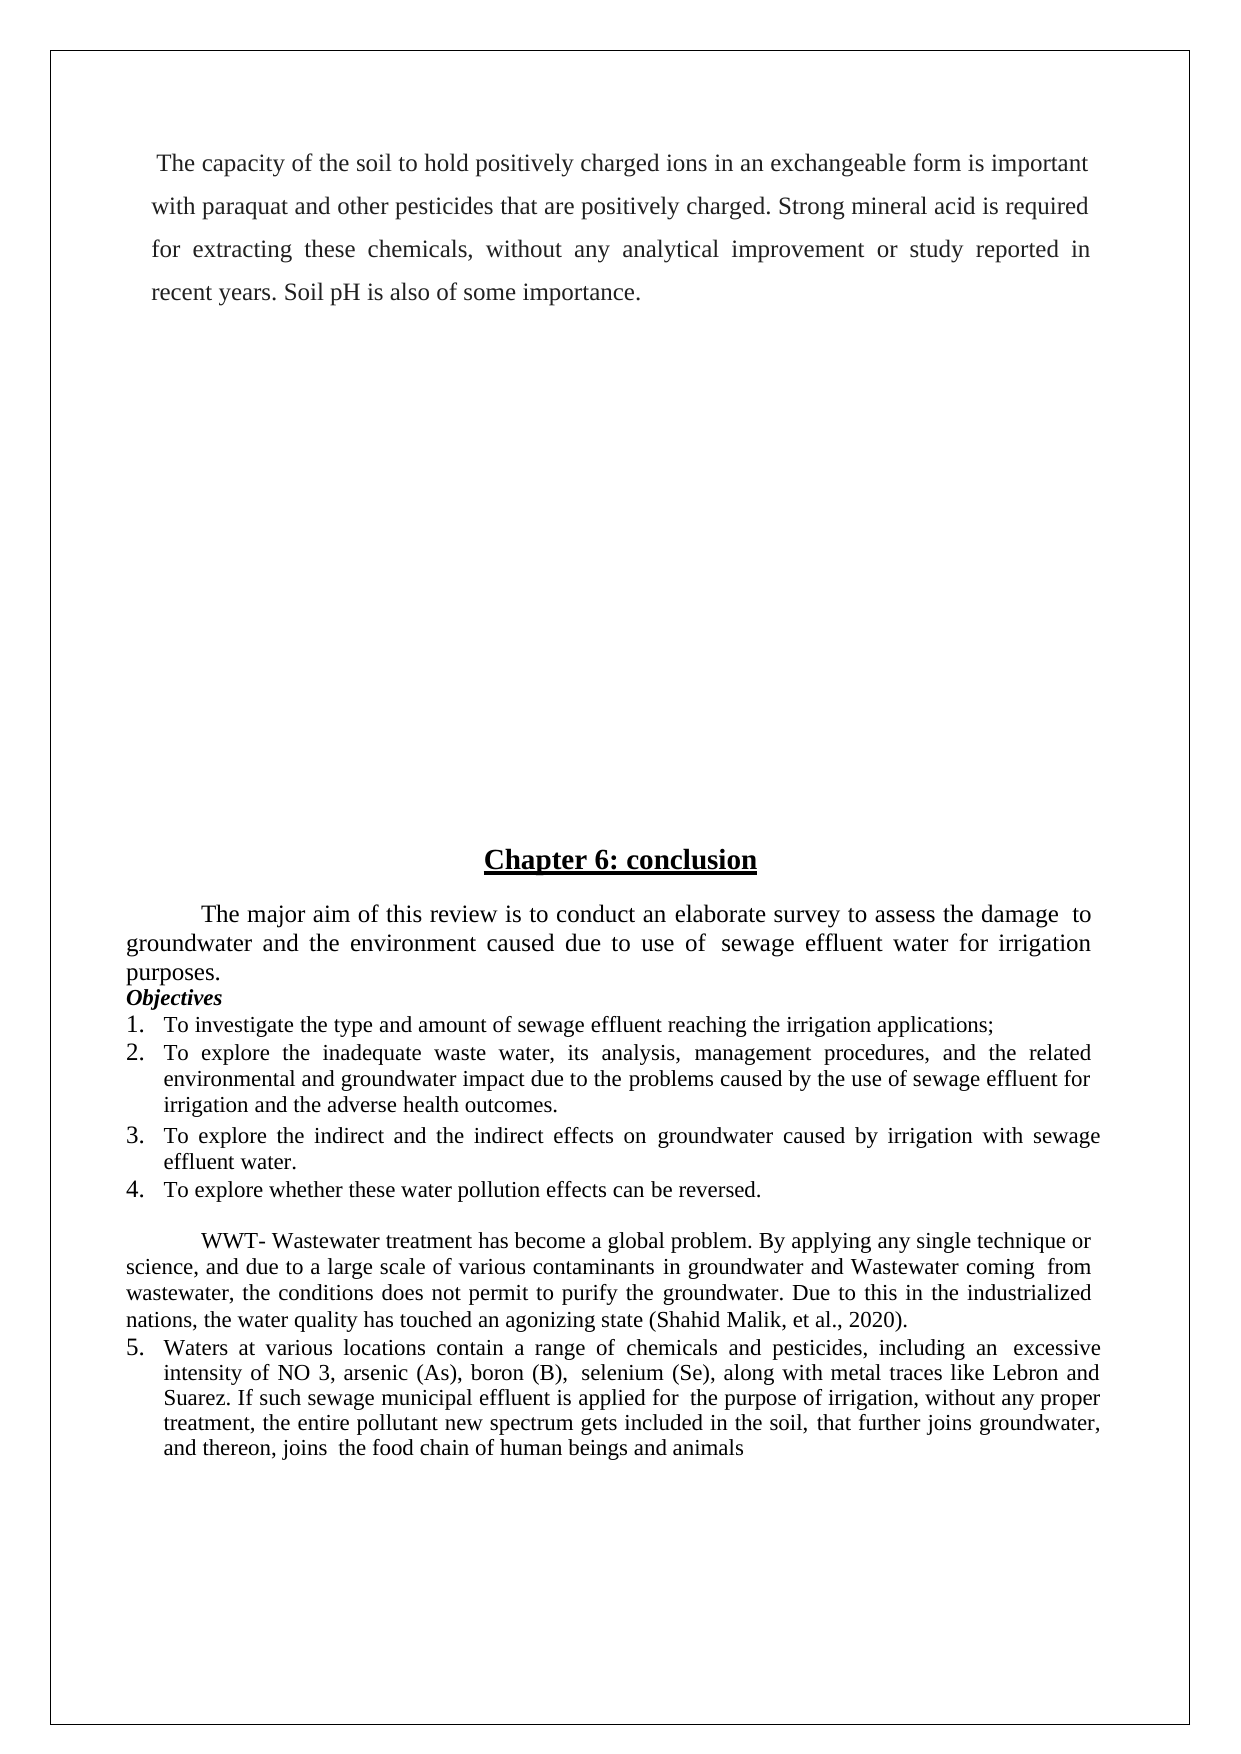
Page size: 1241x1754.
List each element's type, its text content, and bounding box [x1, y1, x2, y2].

list To explore the inadequate waste water, its analysis, management procedures, and the related environmental and groundwater impact due to the problems caused by the use of sewage effluent for irrigation and the adverse health outcomes. [126, 1038, 1091, 1118]
list To investigate the type and amount of sewage effluent reaching the irrigation applications; [126, 1010, 1091, 1038]
list Waters at various locations contain a range of chemicals and pesticides, including an excessive intensity of NO 3, arsenic (As), boron (B), selenium (Se), along with metal traces like Lebron and Suarez. If such sewage municipal effluent is applied for the purpose of irrigation, without any proper treatment, the entire pollutant new spectrum gets included in the soil, that further joins groundwater, and thereon, joins the food chain of human beings and animals [126, 1333, 1101, 1461]
text Objectives [126, 986, 1105, 1010]
text The capacity of the soil to hold positively charged ions in an exchangeable form is important with paraquat and other pesticides that are positively charged. Strong mineral acid is required for extracting these chemicals, without any analytical improvement or study reported in recent years. Soil pH is also of some importance. [151, 148, 1090, 306]
text WWT- Wastewater treatment has become a global problem. By applying any single technique or science, and due to a large scale of various contaminants in groundwater and Wastewater coming from wastewater, the conditions does not permit to purify the groundwater. Due to this in the industrialized nations, the water quality has touched an agonizing state (Shahid Malik, et al., 2020). [126, 1227, 1092, 1332]
subtitle Chapter 6: conclusion [152, 842, 1089, 876]
list To explore whether these water pollution effects can be reversed. [126, 1176, 1101, 1203]
text The major aim of this review is to conduct an elaborate survey to assess the damage to groundwater and the environment caused due to use of sewage effluent water for irrigation purposes. [126, 899, 1092, 986]
list To explore the indirect and the indirect effects on groundwater caused by irrigation with sewage effluent water. [126, 1122, 1101, 1175]
